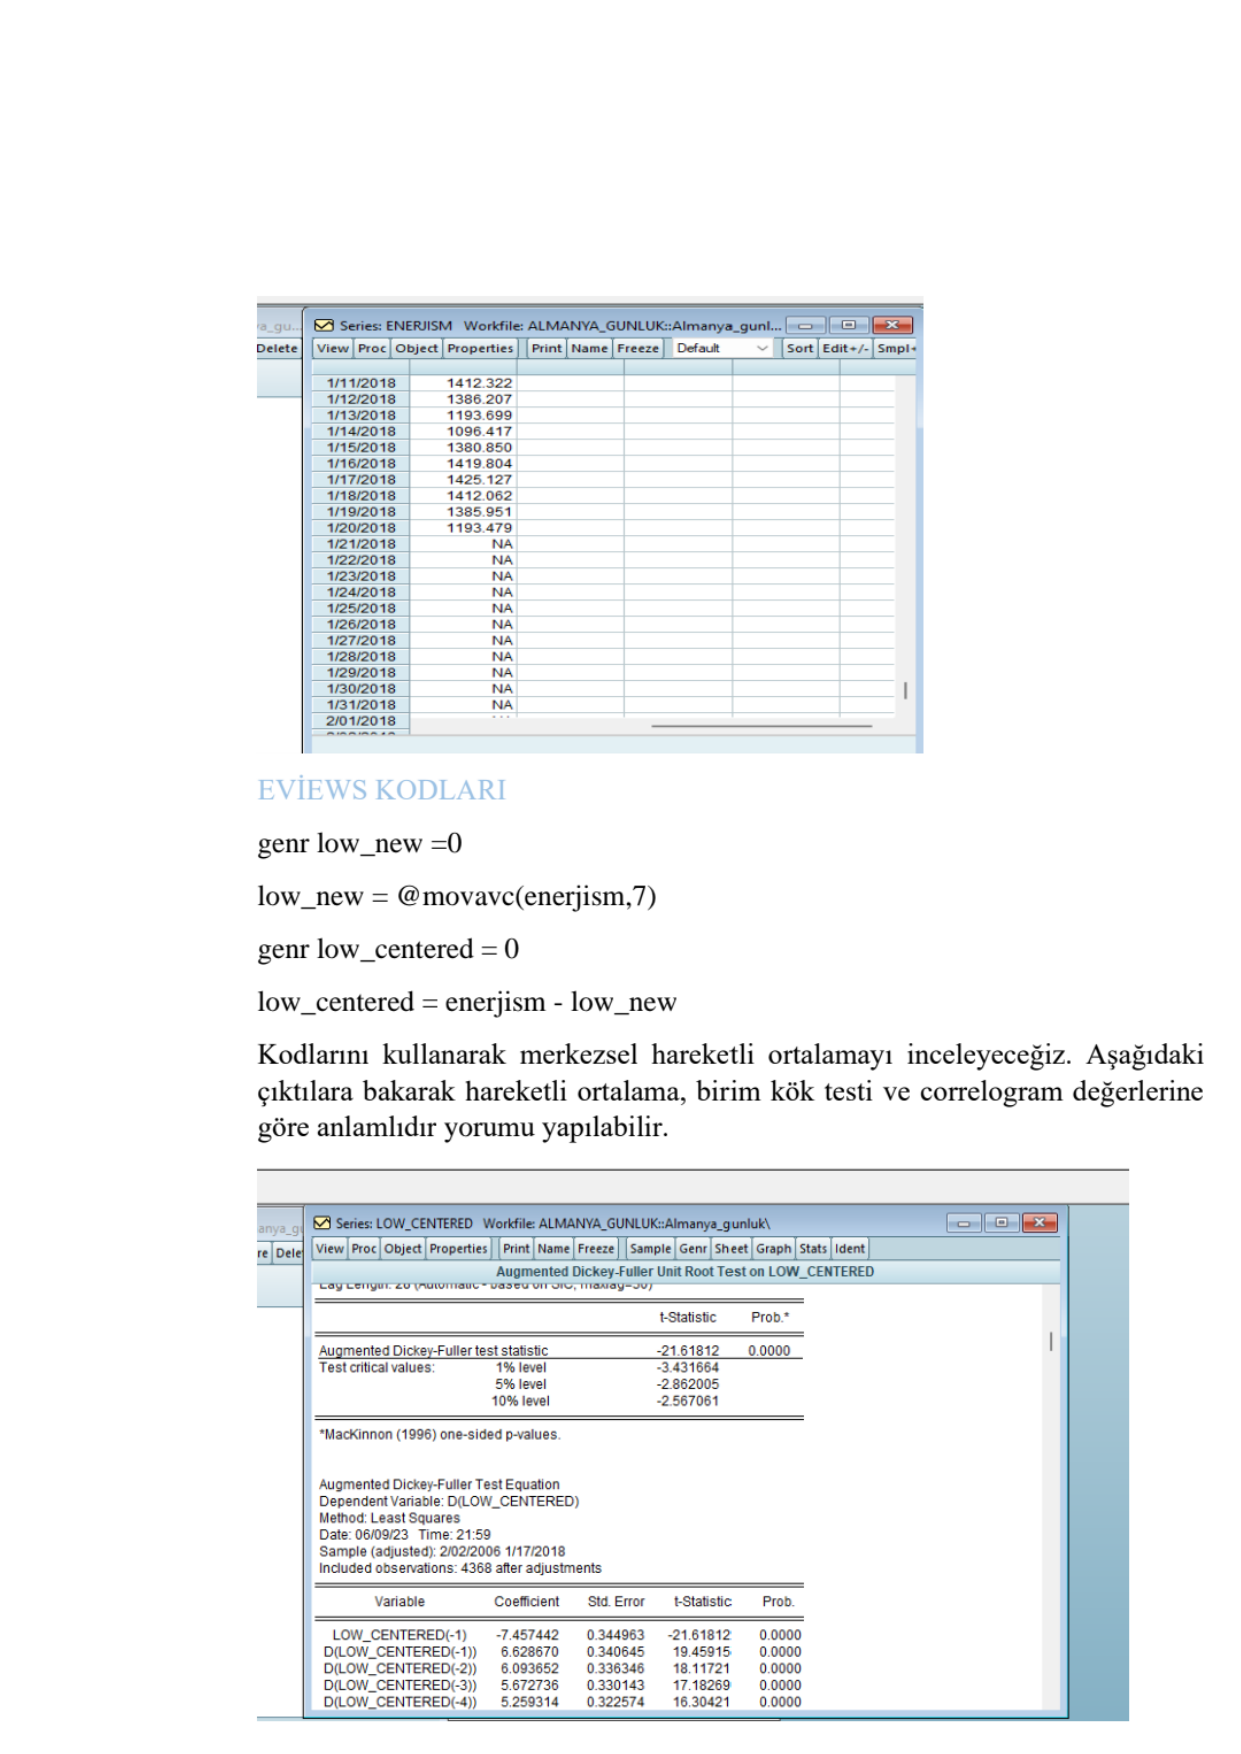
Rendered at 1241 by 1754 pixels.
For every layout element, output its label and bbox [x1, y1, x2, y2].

picture [110, 150, 1241, 1754]
